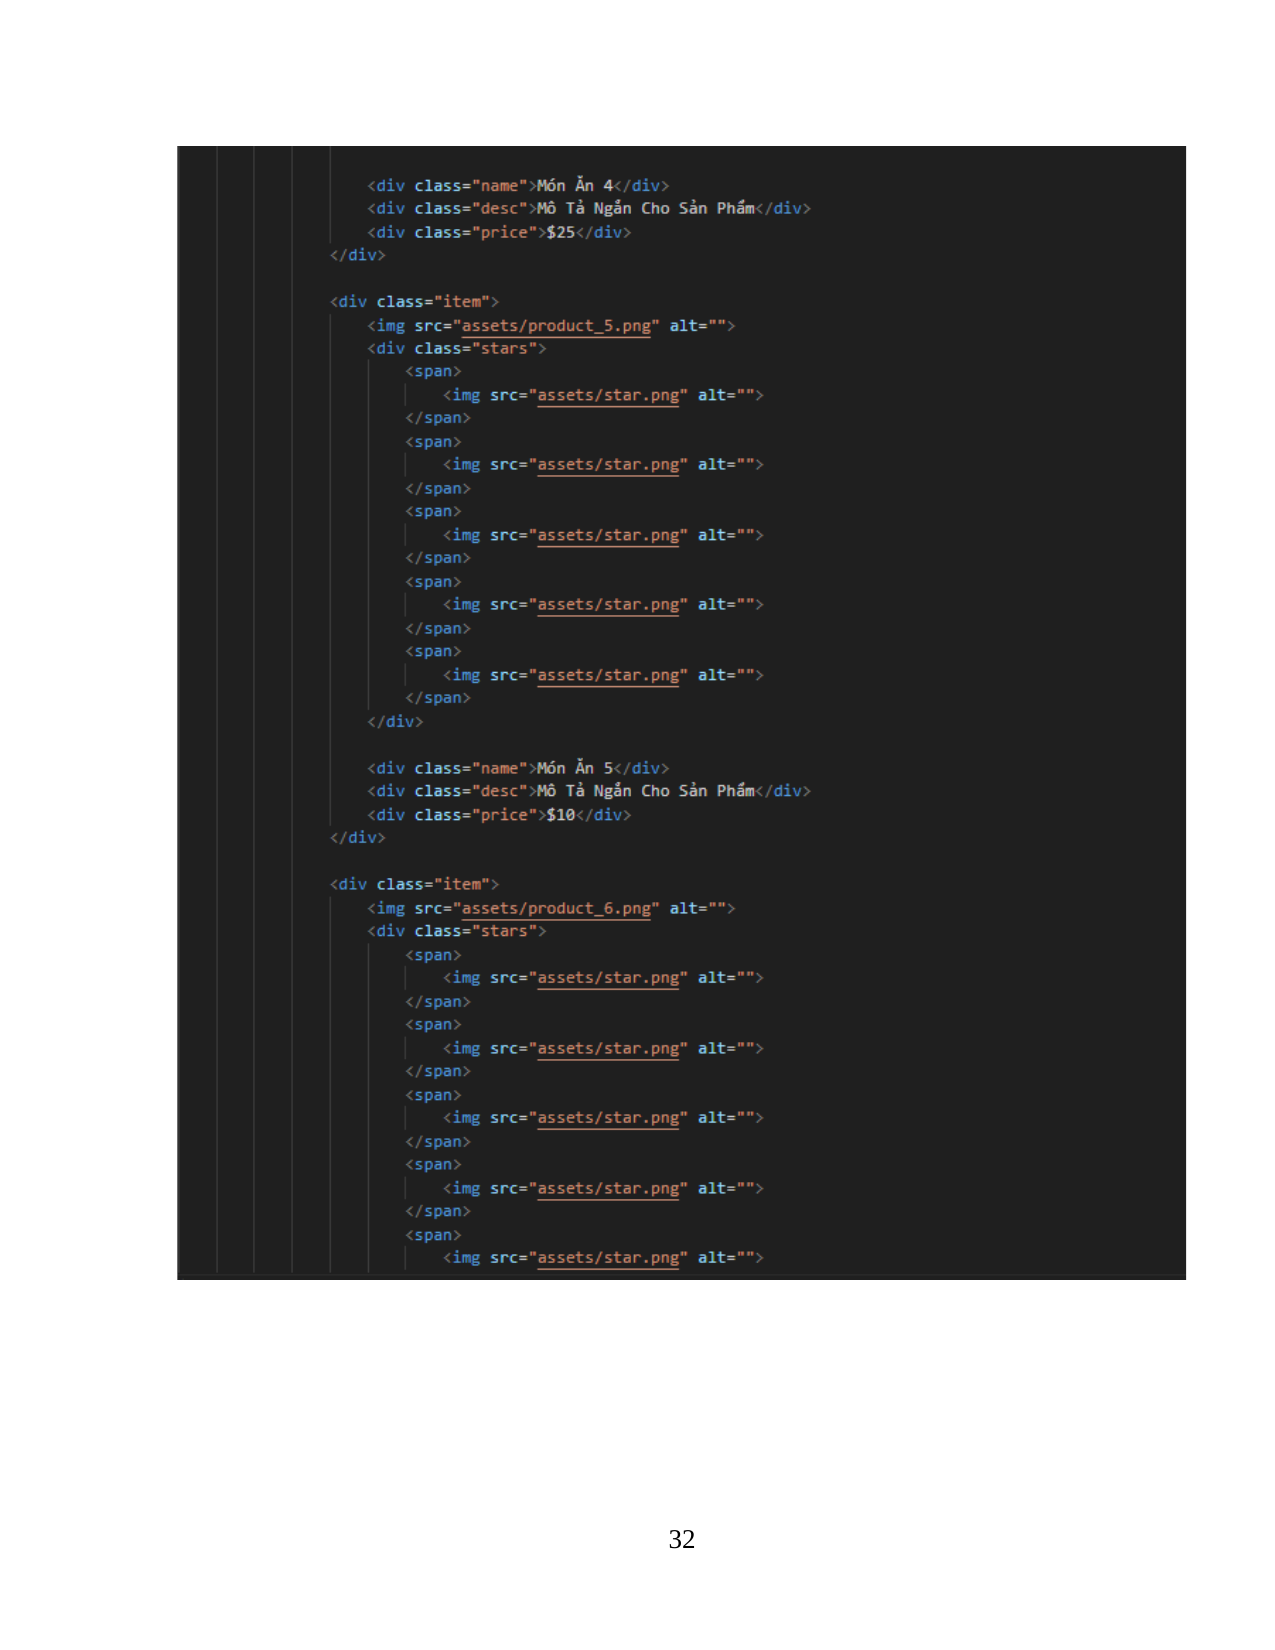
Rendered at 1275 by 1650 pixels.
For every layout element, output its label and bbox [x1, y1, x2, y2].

picture [177, 146, 1187, 1280]
